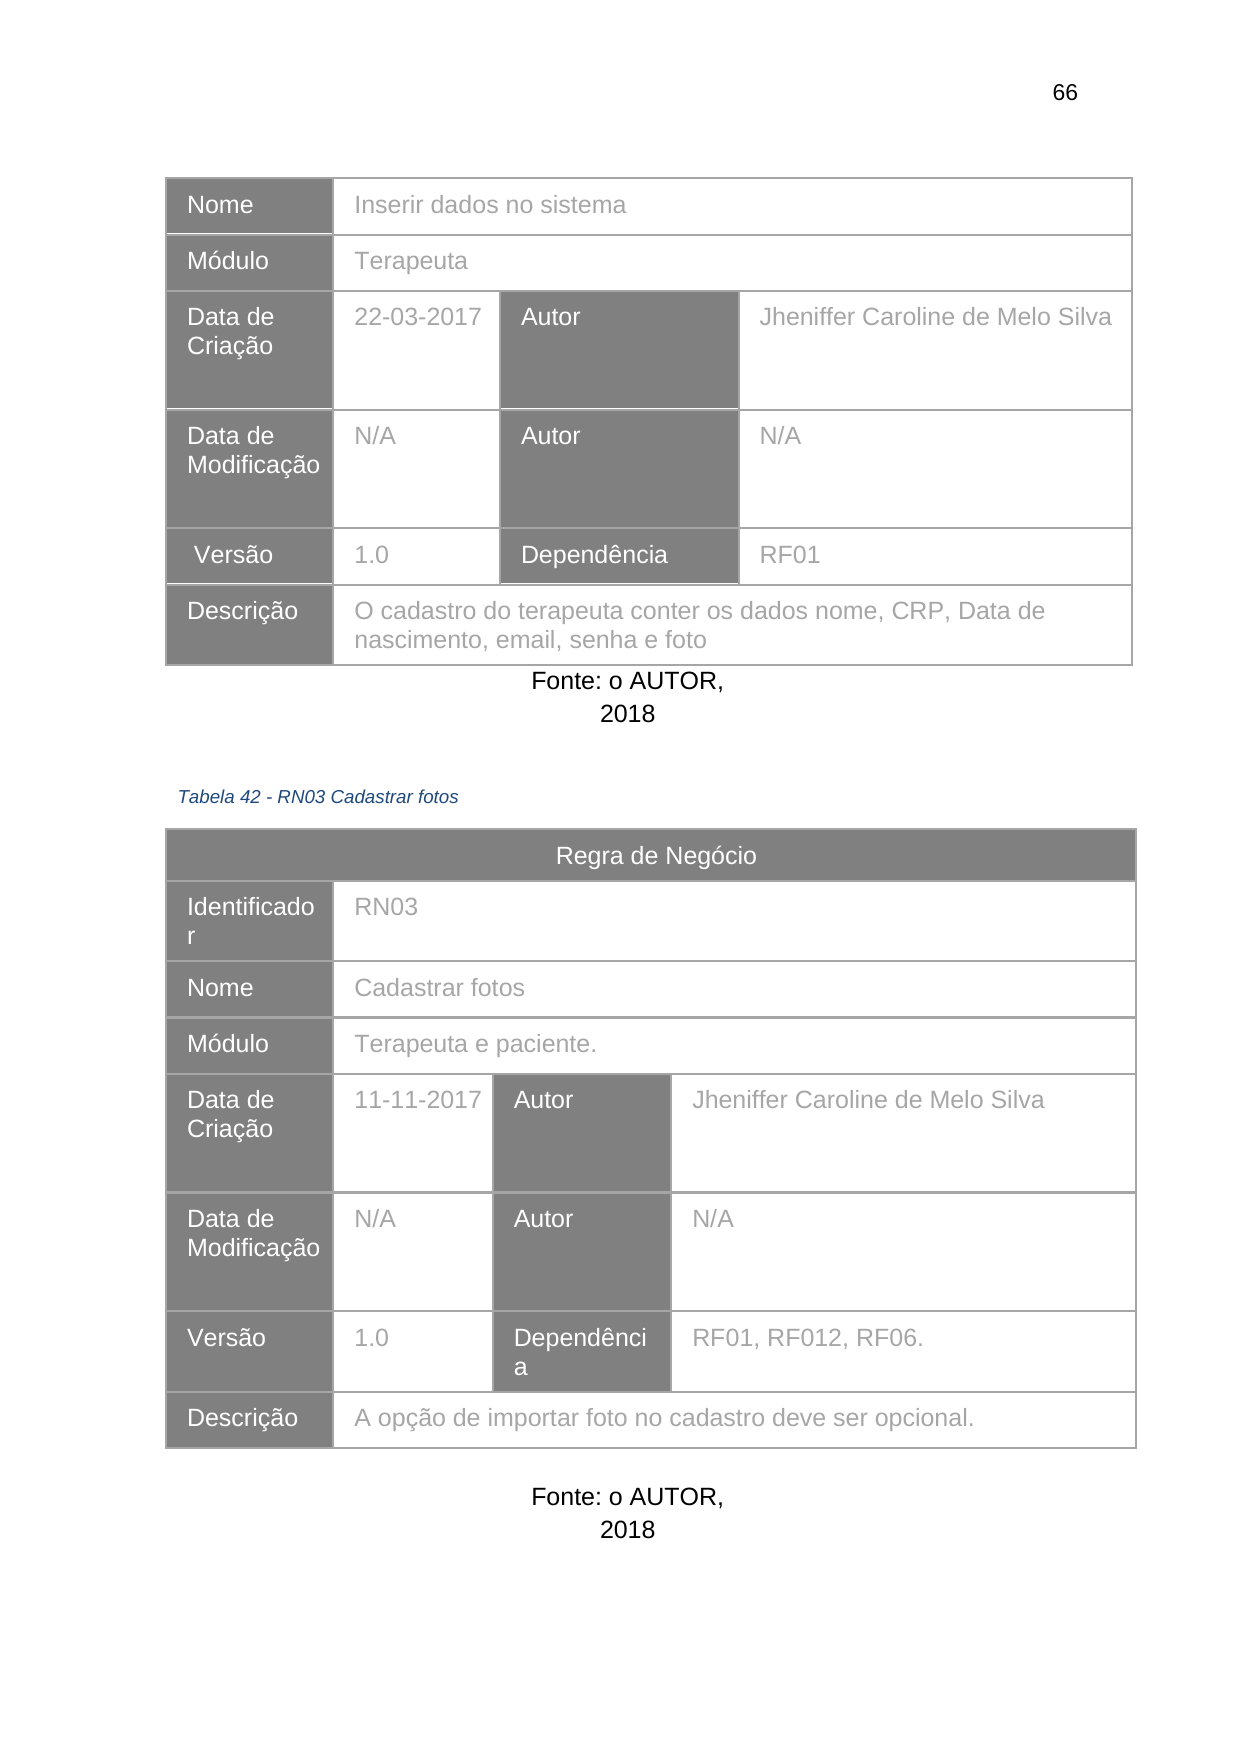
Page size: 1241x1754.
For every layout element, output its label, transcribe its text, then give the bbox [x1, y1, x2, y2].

table_cell N/A [334, 1194, 492, 1310]
table_cell RF01 [740, 529, 1131, 583]
table_cell Versão [167, 1312, 332, 1391]
text 2018 [177, 1515, 1078, 1544]
table_cell Dependência [501, 529, 738, 583]
table_cell Cadastrar fotos [334, 962, 1135, 1016]
table_cell RF01, RF012, RF06. [672, 1312, 1135, 1391]
table_cell RN03 [334, 882, 1135, 960]
table_cell Nome [167, 179, 332, 233]
table_cell Terapeuta e paciente. [334, 1019, 1135, 1073]
table_cell Autor [494, 1075, 670, 1191]
text Fonte: o AUTOR, [177, 666, 1078, 695]
table_cell Autor [501, 411, 738, 527]
text 2018 [177, 699, 1078, 728]
table_cell Autor [494, 1194, 670, 1310]
table_cell Descrição [167, 586, 332, 664]
table_cell Data de Modificação [167, 411, 332, 527]
table_cell Dependência [494, 1312, 670, 1391]
table_cell Módulo [167, 1019, 332, 1073]
table_cell N/A [740, 411, 1131, 527]
table_cell Identificador [167, 882, 332, 960]
table_cell Data de Modificação [167, 1194, 332, 1310]
table_cell Versão [167, 529, 332, 583]
table_cell Descrição [167, 1393, 332, 1447]
table_cell A opção de importar foto no cadastro deve ser opcional. [334, 1393, 1135, 1447]
table_cell 22-03-2017 [334, 292, 499, 408]
table_cell Autor [501, 292, 738, 408]
table_cell Jheniffer Caroline de Melo Silva [672, 1075, 1135, 1191]
table_cell O cadastro do terapeuta conter os dados nome, CRP, Data de nascimento, email, senha e foto [334, 586, 1131, 664]
table_cell N/A [334, 411, 499, 527]
table_cell Inserir dados no sistema [334, 179, 1131, 233]
table_cell 1.0 [334, 1312, 492, 1391]
table_cell Módulo [167, 236, 332, 290]
table_cell Terapeuta [334, 236, 1131, 290]
table_header Regra de Negócio [167, 830, 1135, 880]
table_cell 11-11-2017 [334, 1075, 492, 1191]
table_cell N/A [672, 1194, 1135, 1310]
text Fonte: o AUTOR, [177, 1449, 1078, 1511]
table_cell 1.0 [334, 529, 499, 583]
table_cell Jheniffer Caroline de Melo Silva [740, 292, 1131, 408]
table_cell Data de Criação [167, 1075, 332, 1191]
table_cell Data de Criação [167, 292, 332, 408]
table_cell Nome [167, 962, 332, 1016]
